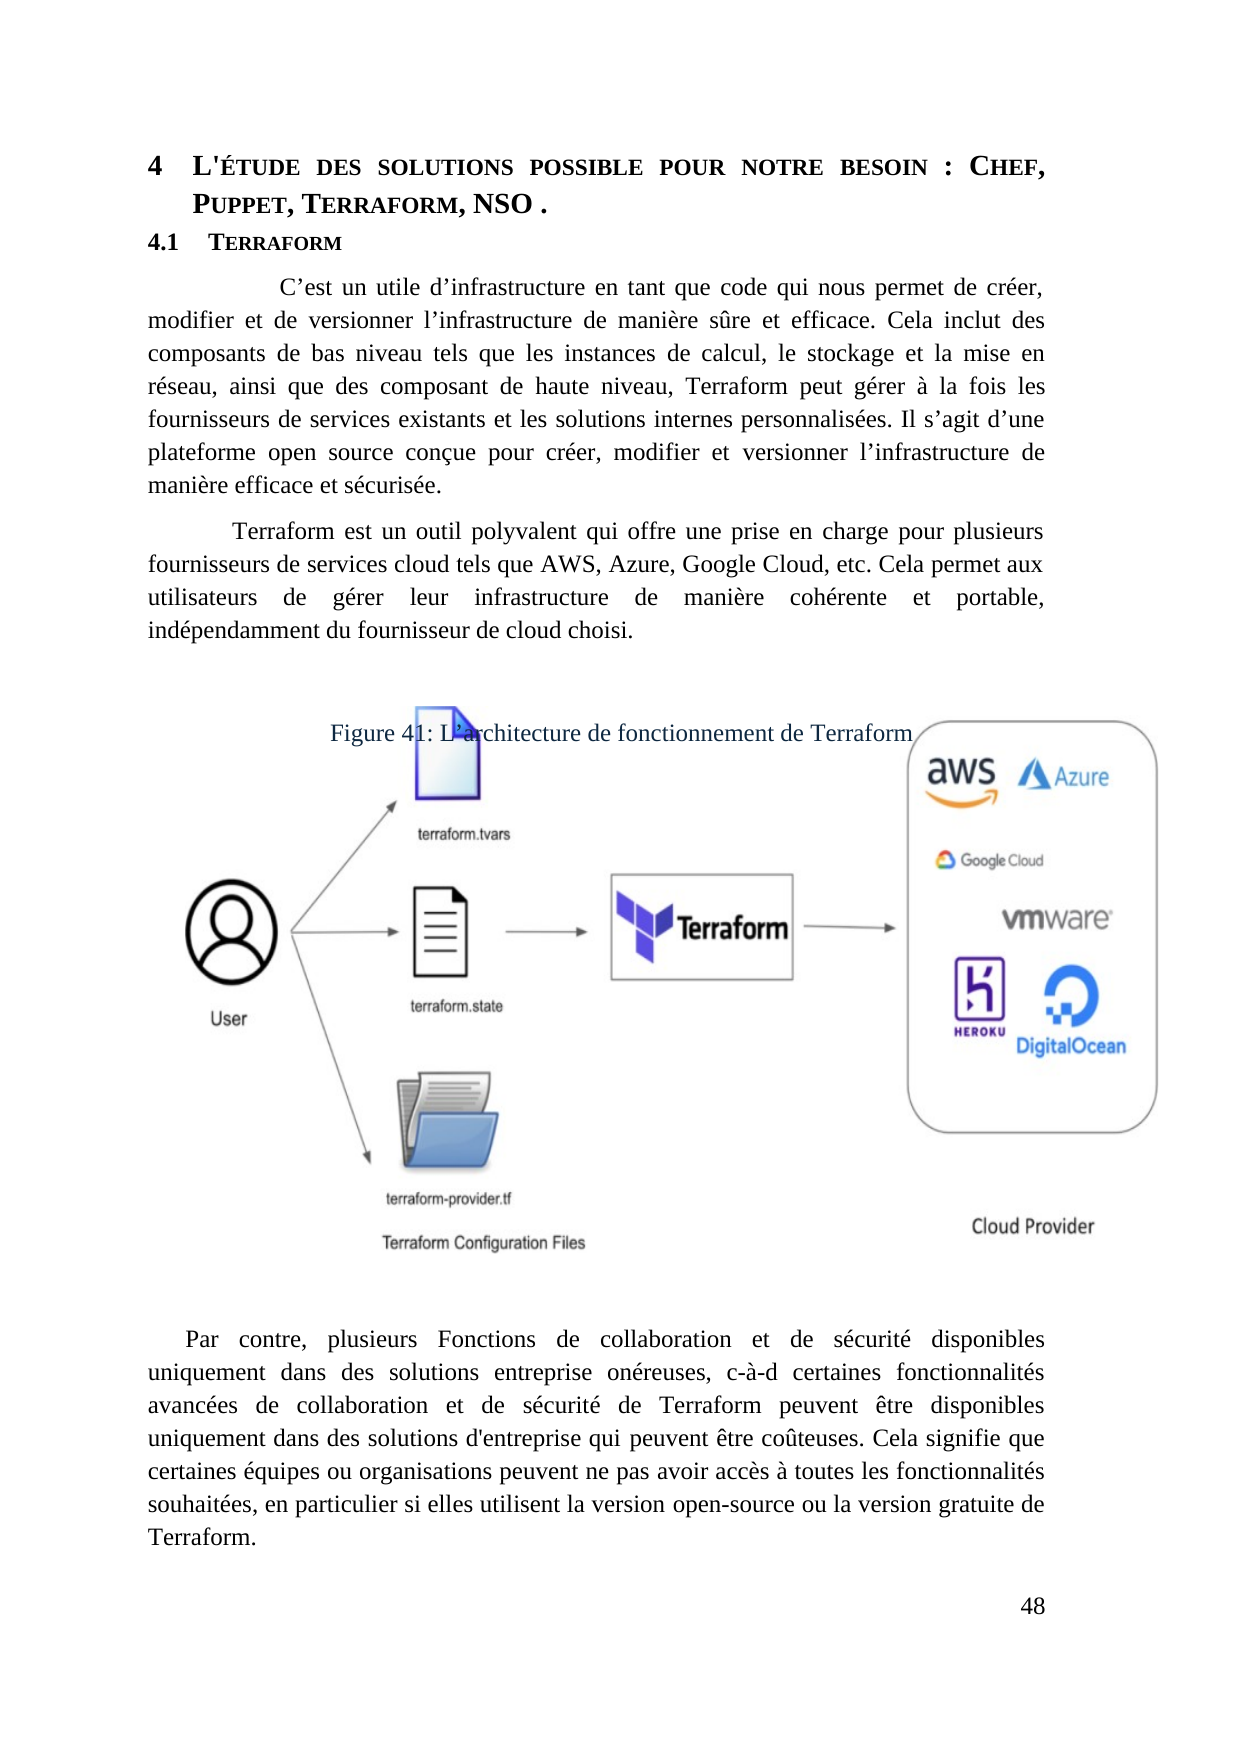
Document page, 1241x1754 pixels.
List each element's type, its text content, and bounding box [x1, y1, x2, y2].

text Par contre, plusieurs Fonctions de collaboration et de sécurité disponibles uniquement dans des solutions entreprise onéreuses, c-à-d certaines fonctionnalités avancées de collaboration et de sécurité de Terraform peuvent être disponibles uniquement dans des solutions d'entreprise qui peuvent être coûteuses. Cela signifie que certaines équipes ou organisations peuvent ne pas avoir accès à toutes les fonctionnalités souhaitées, en particulier si elles utilisent la version open-source ou la version gratuite de Terraform. [148, 1324, 1045, 1551]
text Terraform est un outil polyvalent qui offre une prise en charge pour plusieurs fournisseurs de services cloud tels que AWS, Azure, Google Cloud, etc. Cela permet aux utilisateurs de gérer leur infrastructure de manière cohérente et portable, indépendamment du fournisseur de cloud choisi. [148, 516, 1045, 644]
subtitle L'étude des solutions possible pour notre besoin : Chef, Puppet, Terraform, NSO . [148, 148, 1045, 220]
text C’est un utile d’infrastructure en tant que code qui nous permet de créer, modifier et de versionner l’infrastructure de manière sûre et efficace. Cela inclut des composants de bas niveau tels que les instances de calcul, le stockage et la mise en réseau, ainsi que des composant de haute niveau, Terraform peut gérer à la fois les fournisseurs de services existants et les solutions internes personnalisées. Il s’agit d’une plateforme open source conçue pour créer, modifier et versionner l’infrastructure de manière efficace et sécurisée. [148, 272, 1045, 499]
subtitle Terraform [148, 227, 1045, 256]
picture [184, 706, 1159, 1254]
